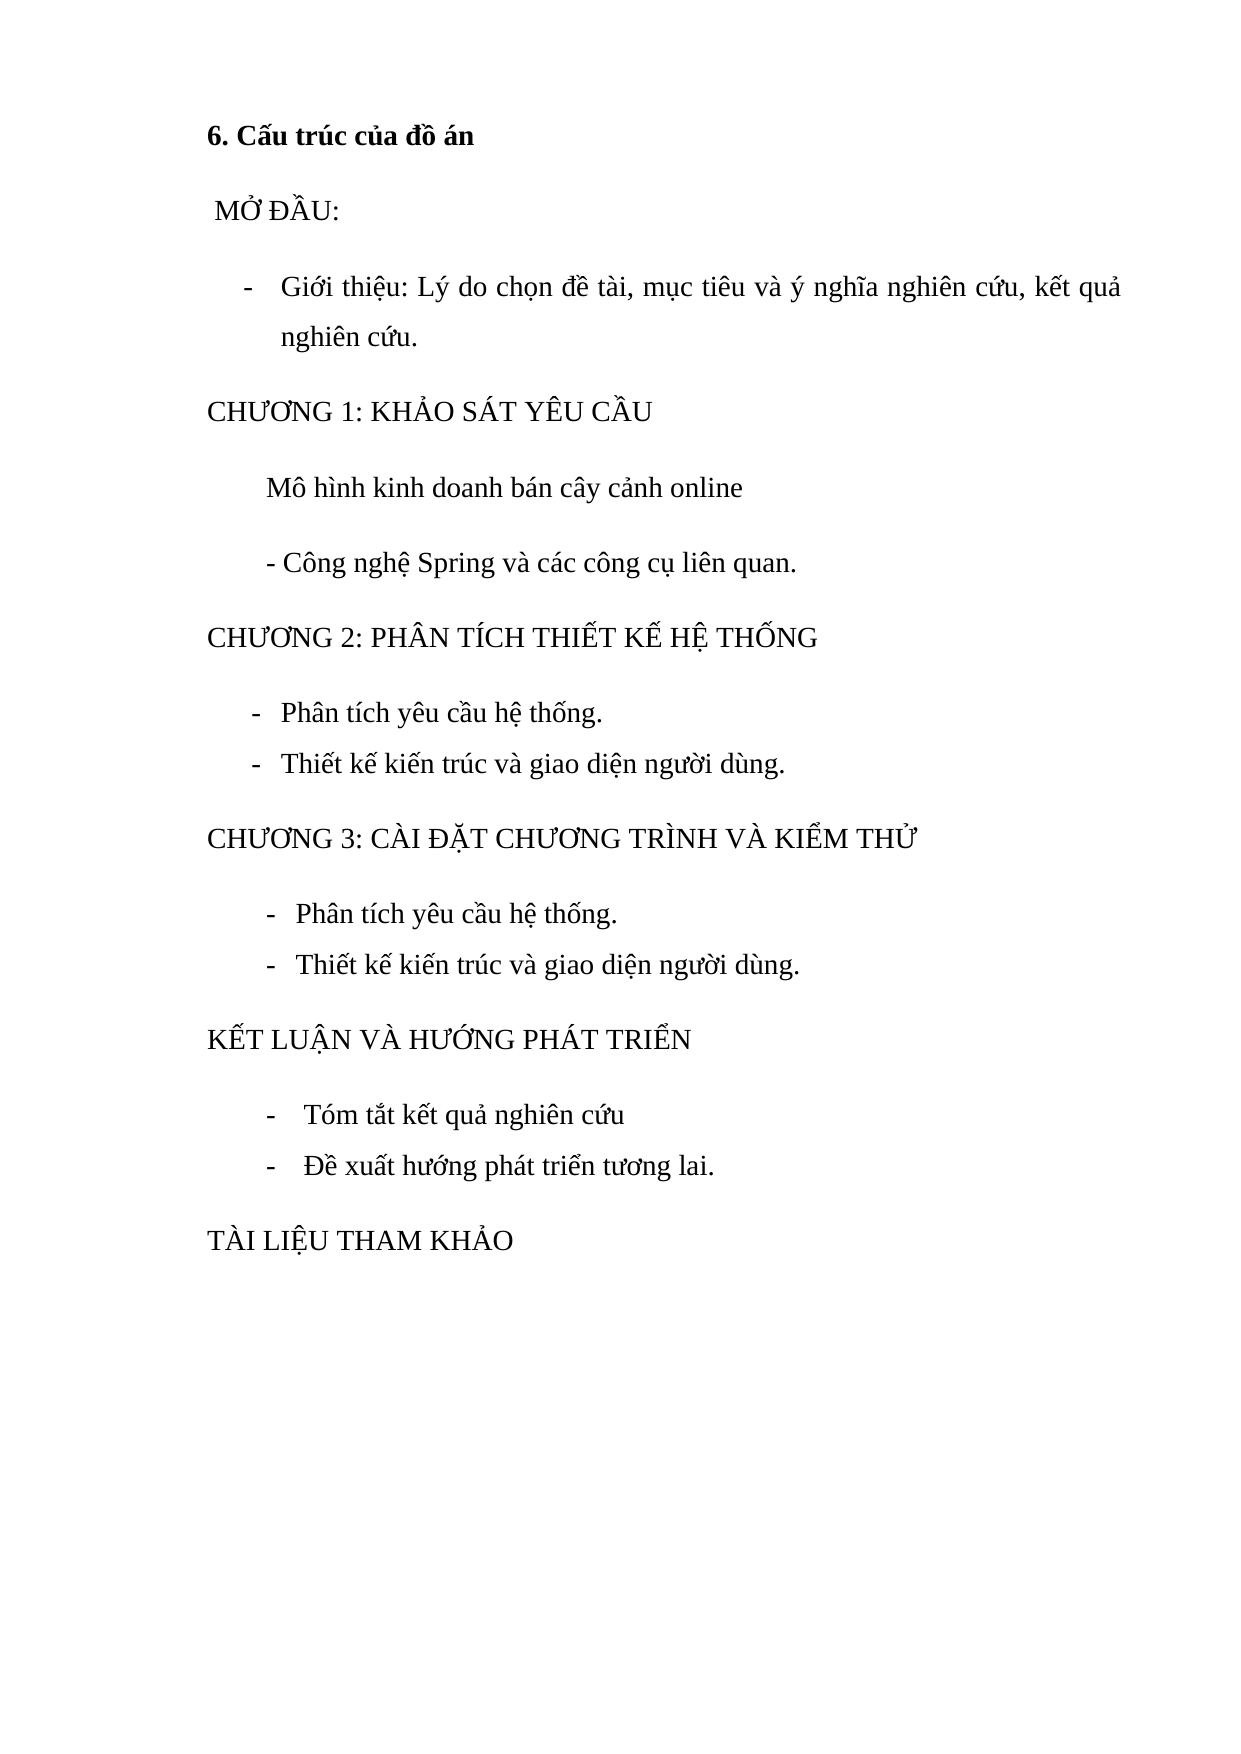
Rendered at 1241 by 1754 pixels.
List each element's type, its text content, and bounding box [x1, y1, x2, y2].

text CHƯƠNG 1: KHẢO SÁT YÊU CẦU [207, 394, 1122, 428]
text - Công nghệ Spring và các công cụ liên quan. [207, 545, 1122, 578]
list Phân tích yêu cầu hệ thống. [266, 897, 1122, 930]
list Đề xuất hướng phát triển tương lai. [266, 1148, 1122, 1181]
text CHƯƠNG 3: CÀI ĐẶT CHƯƠNG TRÌNH VÀ KIỂM THỬ [207, 821, 1122, 855]
list Phân tích yêu cầu hệ thống. [251, 696, 1122, 729]
text CHƯƠNG 2: PHÂN TÍCH THIẾT KẾ HỆ THỐNG [207, 620, 1122, 654]
list Tóm tắt kết quả nghiên cứu [266, 1097, 1122, 1131]
text KẾT LUẬN VÀ HƯỚNG PHÁT TRIỂN [207, 1022, 1122, 1056]
subtitle 6. Cấu trúc của đồ án [207, 118, 1122, 152]
list Thiết kế kiến trúc và giao diện người dùng. [266, 947, 1122, 980]
text TÀI LIỆU THAM KHẢO [207, 1223, 1122, 1257]
list Giới thiệu: Lý do chọn đề tài, mục tiêu và ý nghĩa nghiên cứu, kết quả nghiên cứu. [243, 269, 1122, 353]
text MỞ ĐẦU: [207, 193, 1122, 227]
list Thiết kế kiến trúc và giao diện người dùng. [251, 746, 1122, 779]
text Mô hình kinh doanh bán cây cảnh online [207, 470, 1122, 503]
